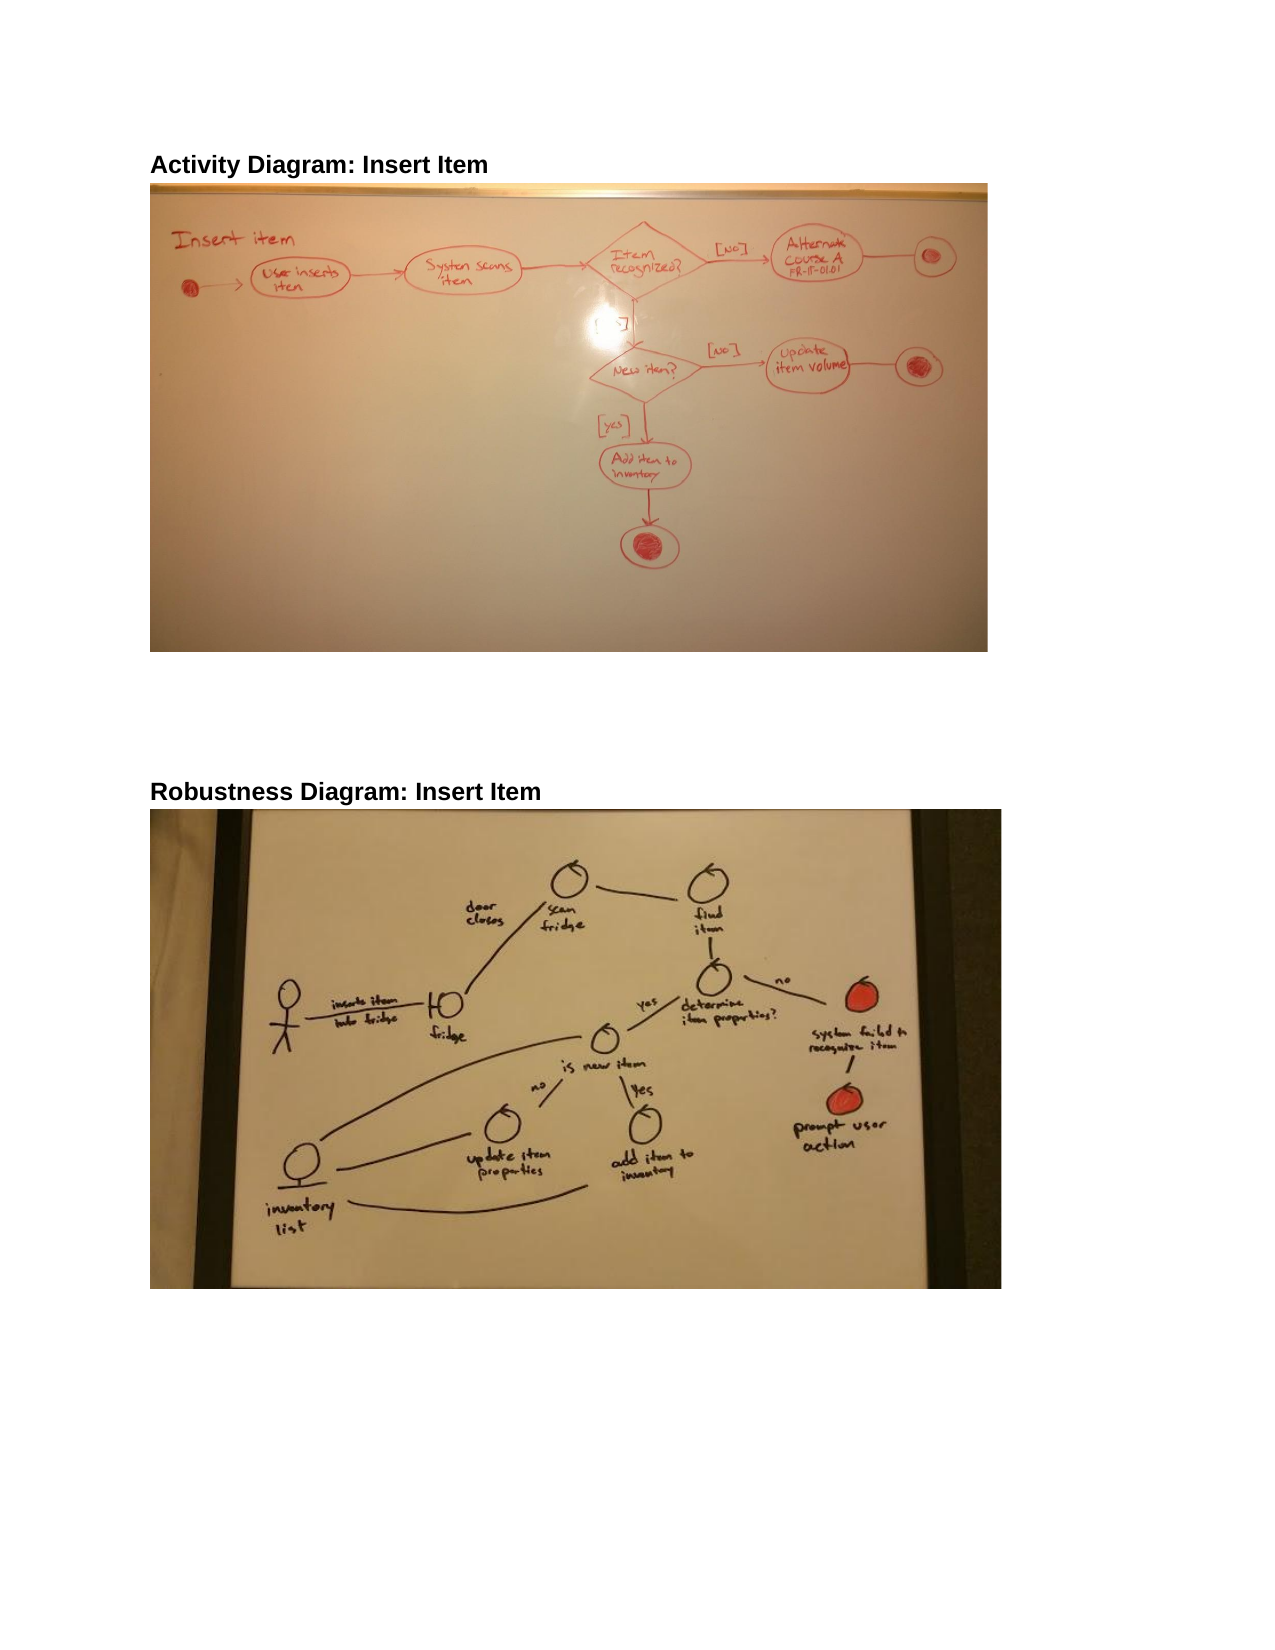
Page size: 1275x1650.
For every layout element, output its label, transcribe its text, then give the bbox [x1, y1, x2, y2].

text Activity Diagram: Insert Item [150, 150, 1125, 179]
picture [150, 809, 1002, 1289]
picture [150, 183, 988, 652]
text Robustness Diagram: Insert Item [150, 776, 1125, 805]
